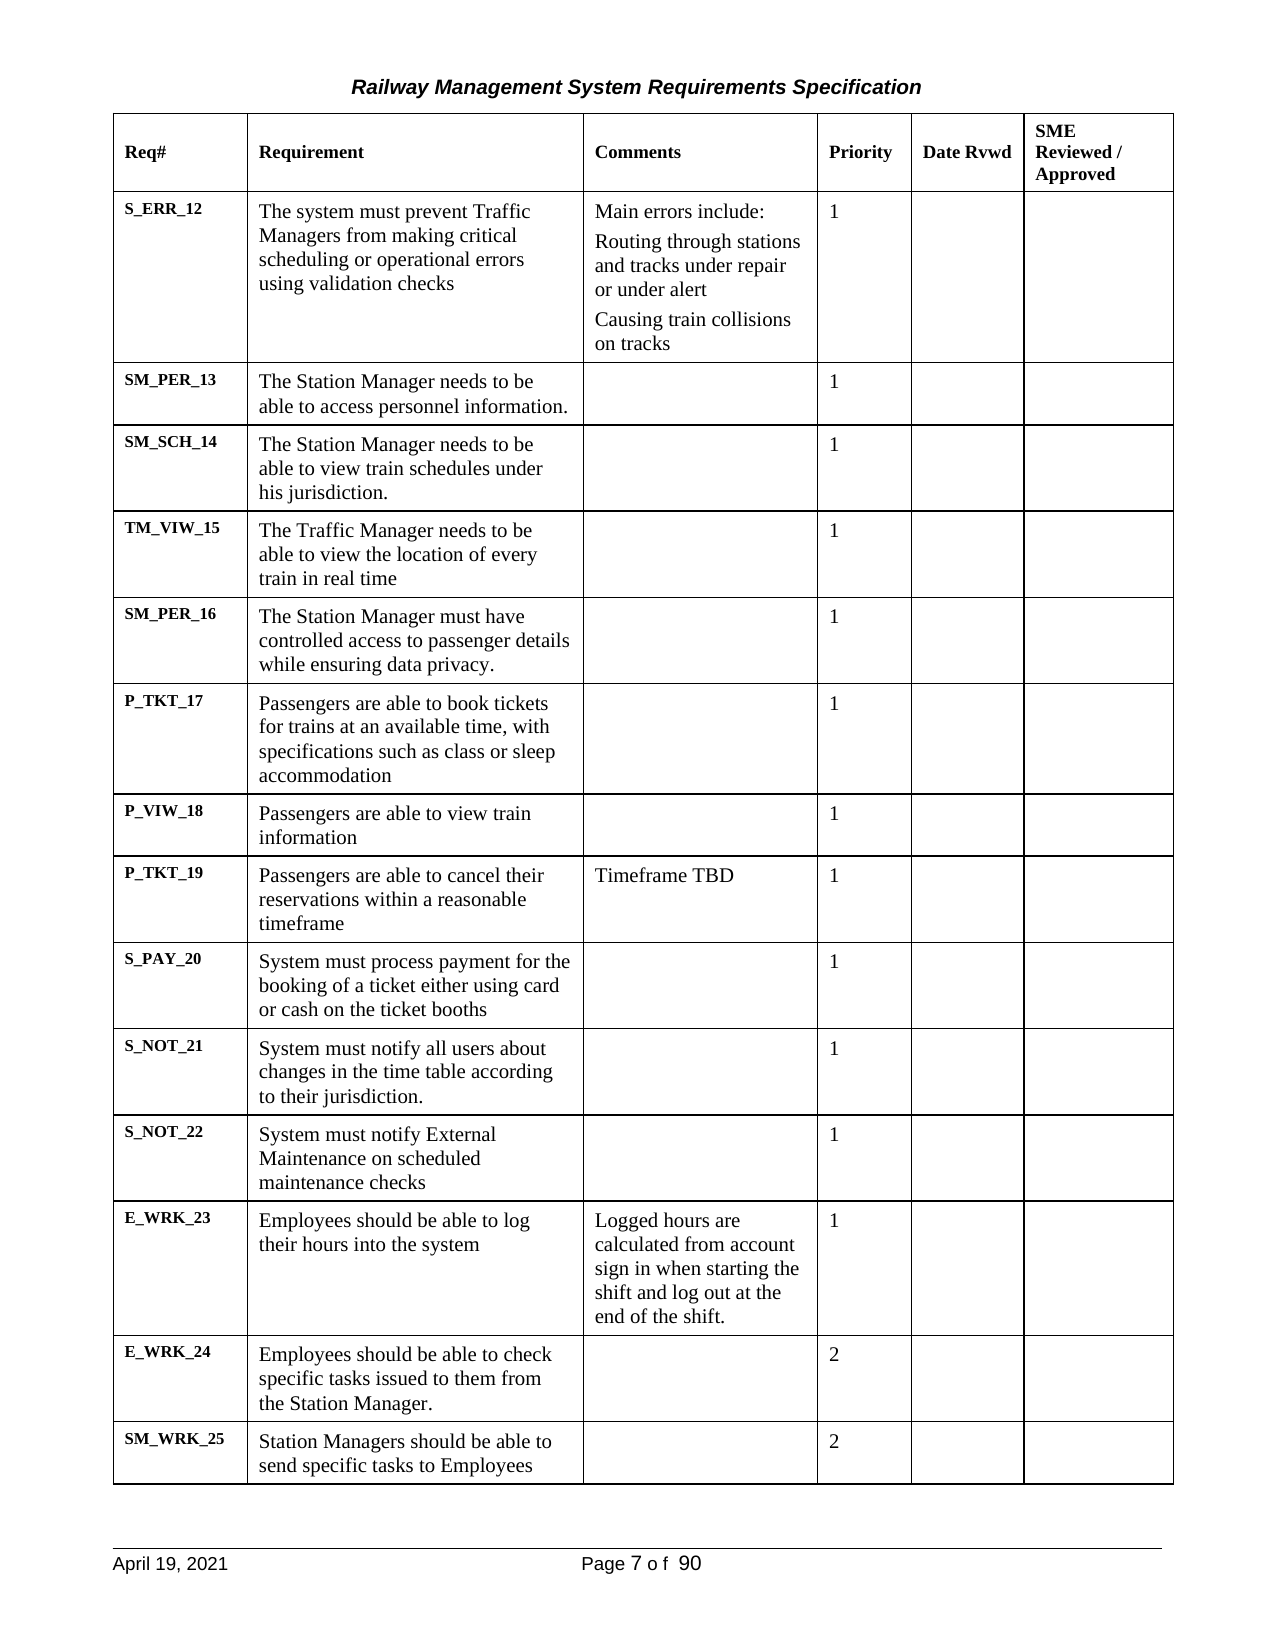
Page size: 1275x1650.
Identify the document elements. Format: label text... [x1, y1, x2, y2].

table_header Priority [818, 114, 911, 191]
table_cell [912, 943, 1023, 1028]
table_cell [584, 1029, 817, 1114]
table_cell 1 [818, 857, 911, 941]
table_cell 1 [818, 1202, 911, 1334]
table_cell [584, 1422, 817, 1483]
table_cell [912, 598, 1023, 683]
table_cell SM_PER_16 [114, 598, 247, 683]
table_cell [1025, 363, 1173, 424]
table_cell P_VIW_18 [114, 795, 247, 855]
table_cell 1 [818, 363, 911, 424]
table_cell [1025, 426, 1173, 510]
table_cell [912, 684, 1023, 793]
table_cell Logged hours are calculated from account sign in when starting the shift and log out at the end of the shift. [584, 1202, 817, 1334]
table_header Req# [114, 114, 247, 191]
table_cell [584, 1336, 817, 1421]
table_cell [1025, 512, 1173, 596]
table_cell 1 [818, 943, 911, 1028]
table_cell P_TKT_19 [114, 857, 247, 941]
table_cell [584, 512, 817, 596]
table_cell [584, 363, 817, 424]
table_cell [584, 684, 817, 793]
table_cell System must notify all users about changes in the time table according to their jurisdiction. [248, 1029, 583, 1114]
table_cell Passengers are able to book tickets for trains at an available time, with specifications such as class or sleep accommodation [248, 684, 583, 793]
table_header SME Reviewed / Approved [1025, 114, 1173, 191]
table_cell 1 [818, 1116, 911, 1200]
table_cell [1025, 684, 1173, 793]
table_cell [1025, 1422, 1173, 1483]
table_cell The Traffic Manager needs to be able to view the location of every train in real time [248, 512, 583, 596]
table_cell 1 [818, 192, 911, 362]
table_cell [1025, 1116, 1173, 1200]
table_header Comments [584, 114, 817, 191]
table_cell Timeframe TBD [584, 857, 817, 941]
table_cell 2 [818, 1336, 911, 1421]
table_cell [912, 426, 1023, 510]
table_cell [584, 598, 817, 683]
table_cell [1025, 857, 1173, 941]
table_cell S_NOT_21 [114, 1029, 247, 1114]
table_cell [912, 512, 1023, 596]
table_cell 2 [818, 1422, 911, 1483]
table_cell The system must prevent Traffic Managers from making critical scheduling or operational errors using validation checks [248, 192, 583, 362]
table_cell [584, 795, 817, 855]
table_cell The Station Manager needs to be able to access personnel information. [248, 363, 583, 424]
table_cell SM_SCH_14 [114, 426, 247, 510]
table_cell [1025, 192, 1173, 362]
table_cell [584, 426, 817, 510]
table_cell SM_WRK_25 [114, 1422, 247, 1483]
table_cell S_ERR_12 [114, 192, 247, 362]
table_cell 1 [818, 598, 911, 683]
table_cell The Station Manager needs to be able to view train schedules under his jurisdiction. [248, 426, 583, 510]
table_cell [912, 1422, 1023, 1483]
table_cell [912, 795, 1023, 855]
table_header Requirement [248, 114, 583, 191]
table_cell 1 [818, 512, 911, 596]
table_cell [912, 1336, 1023, 1421]
table_cell P_TKT_17 [114, 684, 247, 793]
table_cell 1 [818, 795, 911, 855]
table_cell [912, 1202, 1023, 1334]
table_cell S_PAY_20 [114, 943, 247, 1028]
table_cell Passengers are able to view train information [248, 795, 583, 855]
table_cell Employees should be able to log their hours into the system [248, 1202, 583, 1334]
table_cell Passengers are able to cancel their reservations within a reasonable timeframe [248, 857, 583, 941]
table_cell [912, 363, 1023, 424]
table_cell [912, 857, 1023, 941]
table_cell System must notify External Maintenance on scheduled maintenance checks [248, 1116, 583, 1200]
table_cell E_WRK_23 [114, 1202, 247, 1334]
table_cell 1 [818, 684, 911, 793]
table_cell 1 [818, 426, 911, 510]
table_cell [1025, 1336, 1173, 1421]
table_cell [584, 1116, 817, 1200]
table_header Date Rvwd [912, 114, 1023, 191]
table_cell [912, 1029, 1023, 1114]
table_cell SM_PER_13 [114, 363, 247, 424]
table_cell [584, 943, 817, 1028]
table_cell Employees should be able to check specific tasks issued to them from the Station Manager. [248, 1336, 583, 1421]
table_cell Main errors include: Routing through stations and tracks under repair or under alert Causing train collisions on tracks [584, 192, 817, 362]
table_cell E_WRK_24 [114, 1336, 247, 1421]
table_cell TM_VIW_15 [114, 512, 247, 596]
table_cell [1025, 1029, 1173, 1114]
table_cell [1025, 598, 1173, 683]
table_cell The Station Manager must have controlled access to passenger details while ensuring data privacy. [248, 598, 583, 683]
table_cell [1025, 943, 1173, 1028]
table_cell [912, 1116, 1023, 1200]
table_cell [1025, 1202, 1173, 1334]
table_cell [912, 192, 1023, 362]
table_cell S_NOT_22 [114, 1116, 247, 1200]
table_cell 1 [818, 1029, 911, 1114]
table_cell [1025, 795, 1173, 855]
table_cell Station Managers should be able to send specific tasks to Employees [248, 1422, 583, 1483]
table_cell System must process payment for the booking of a ticket either using card or cash on the ticket booths [248, 943, 583, 1028]
